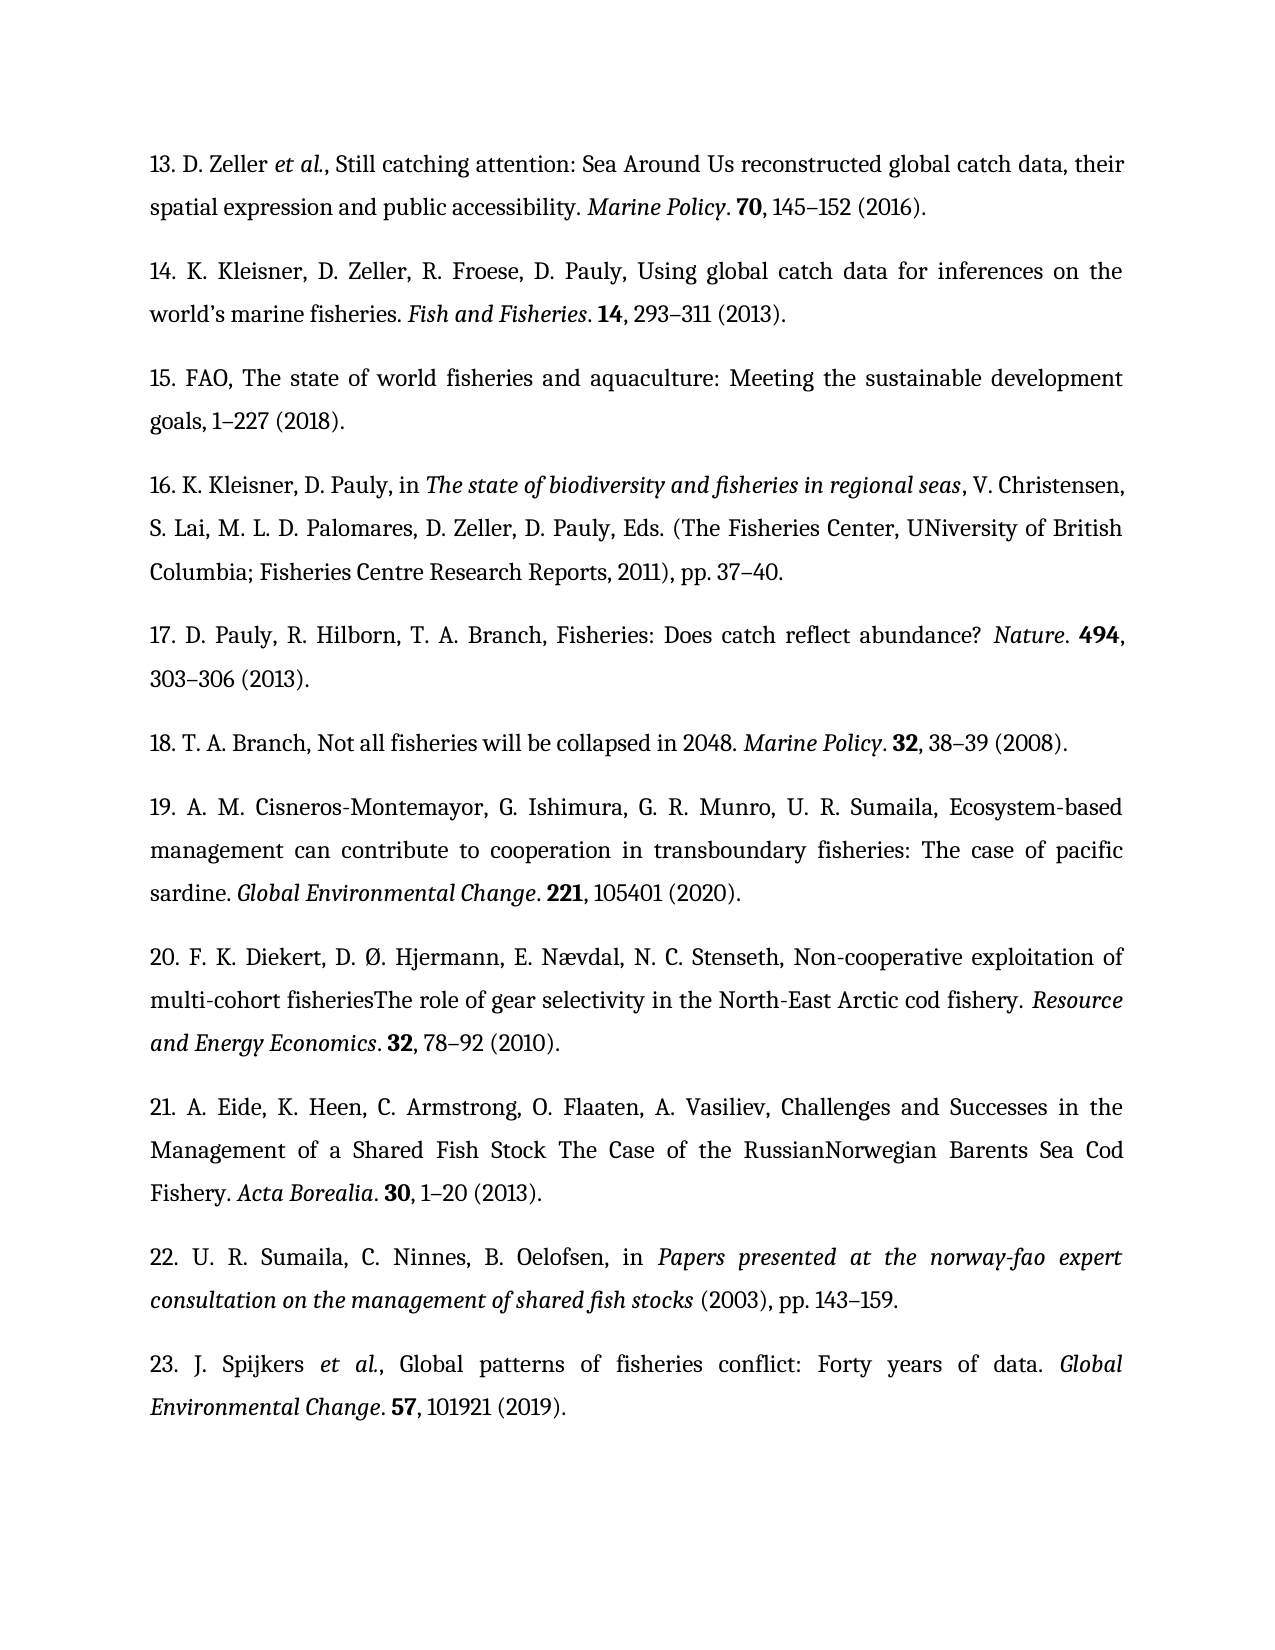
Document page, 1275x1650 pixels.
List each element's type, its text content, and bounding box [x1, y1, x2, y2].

text 23. J. Spijkers et al., Global patterns of fisheries conflict: Forty years of data. Global Environmental Change. 57, 101921 (2019). [150, 1350, 1125, 1422]
text 21. A. Eide, K. Heen, C. Armstrong, O. Flaaten, A. Vasiliev, Challenges and Successes in the Management of a Shared Fish Stock The Case of the RussianNorwegian Barents Sea Cod Fishery. Acta Borealia. 30, 1–20 (2013). [150, 1093, 1125, 1208]
text 18. T. A. Branch, Not all fisheries will be collapsed in 2048. Marine Policy. 32, 38–39 (2008). [150, 728, 1125, 757]
text 19. A. M. Cisneros-Montemayor, G. Ishimura, G. R. Munro, U. R. Sumaila, Ecosystem-based management can contribute to cooperation in transboundary fisheries: The case of pacific sardine. Global Environmental Change. 221, 105401 (2020). [150, 792, 1125, 907]
text 16. K. Kleisner, D. Pauly, in The state of biodiversity and fisheries in regional seas, V. Christensen, S. Lai, M. L. D. Palomares, D. Zeller, D. Pauly, Eds. (The Fisheries Center, UNiversity of British Columbia; Fisheries Centre Research Reports, 2011), pp. 37–40. [150, 471, 1125, 586]
text 20. F. K. Diekert, D. Ø. Hjermann, E. Nævdal, N. C. Stenseth, Non-cooperative exploitation of multi-cohort fisheriesThe role of gear selectivity in the North-East Arctic cod fishery. Resource and Energy Economics. 32, 78–92 (2010). [150, 943, 1125, 1058]
text 22. U. R. Sumaila, C. Ninnes, B. Oelofsen, in Papers presented at the norway-fao expert consultation on the management of shared fish stocks (2003), pp. 143–159. [150, 1243, 1125, 1315]
text 17. D. Pauly, R. Hilborn, T. A. Branch, Fisheries: Does catch reflect abundance? Nature. 494, 303–306 (2013). [150, 621, 1125, 693]
text 13. D. Zeller et al., Still catching attention: Sea Around Us reconstructed global catch data, their spatial expression and public accessibility. Marine Policy. 70, 145–152 (2016). [150, 150, 1125, 222]
text 15. FAO, The state of world fisheries and aquaculture: Meeting the sustainable development goals, 1–227 (2018). [150, 364, 1125, 436]
text 14. K. Kleisner, D. Zeller, R. Froese, D. Pauly, Using global catch data for inferences on the world’s marine fisheries. Fish and Fisheries. 14, 293–311 (2013). [150, 257, 1125, 329]
